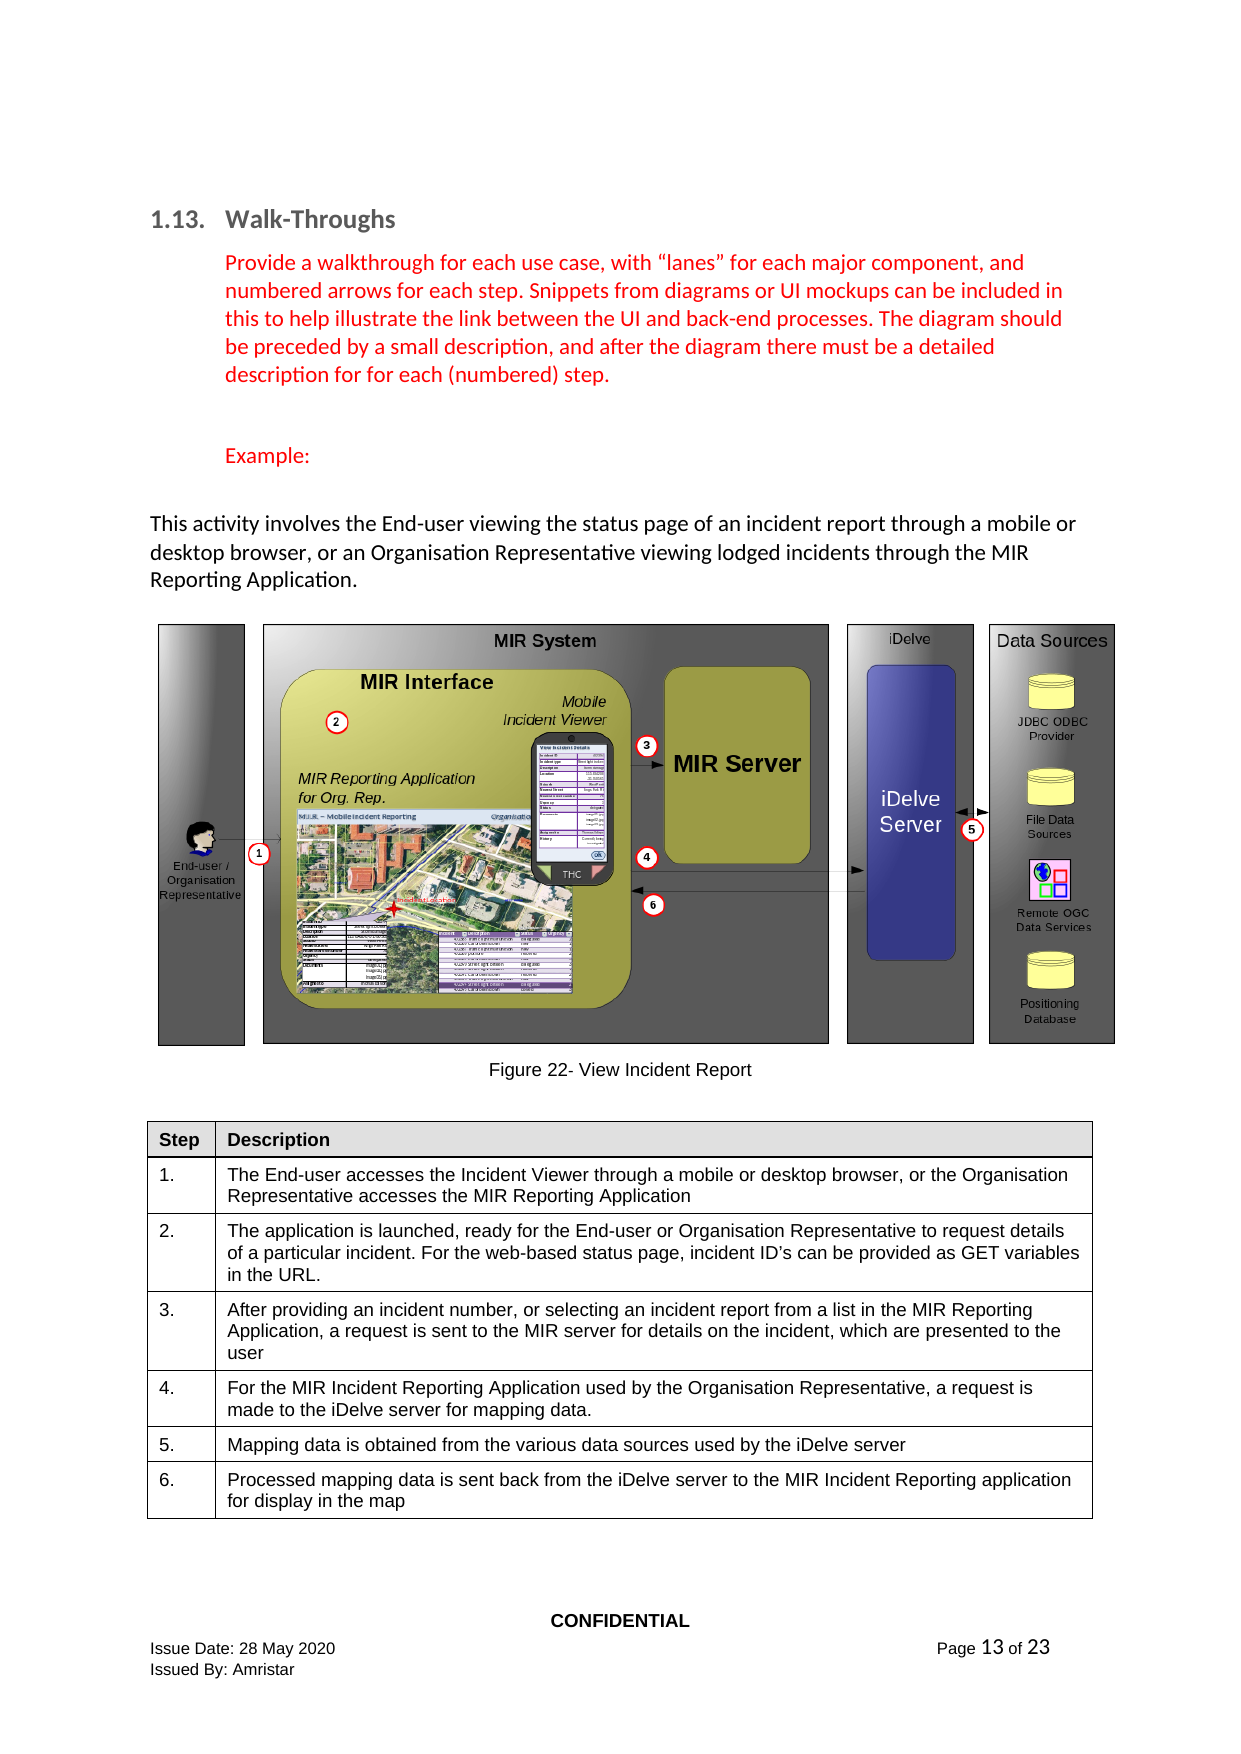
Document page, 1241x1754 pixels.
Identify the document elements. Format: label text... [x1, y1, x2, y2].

table_cell For the MIR Incident Reporting Application used by the Organisation Representative, a request is made to the iDelve server for mapping data. [216, 1371, 1092, 1426]
table_cell 1. [148, 1158, 215, 1213]
text Example: [225, 441, 1090, 469]
table_header Step [148, 1122, 215, 1156]
table_cell The End-user accesses the Incident Viewer through a mobile or desktop browser, or the Organisation Representative accesses the MIR Reporting Application [216, 1158, 1092, 1213]
text Figure 22- View Incident Report [150, 1059, 1090, 1081]
text Provide a walkthrough for each use case, with “lanes” for each major component, and numbered arrows for each step. Snippets from diagrams or UI mockups can be included in this to help illustrate the link between the UI and back-end processes. The diagram should be preceded by a small description, and after the diagram there must be a detailed description for for each (numbered) step. [225, 248, 1090, 388]
table_cell 5. [148, 1427, 215, 1461]
table_cell After providing an incident number, or selecting an incident report from a list in the MIR Reporting Application, a request is sent to the MIR server for details on the incident, which are presented to the user [216, 1292, 1092, 1369]
table_cell Processed mapping data is sent back from the iDelve server to the MIR Incident Reporting application for display in the map [216, 1462, 1092, 1518]
table_cell The application is launched, ready for the End-user or Organisation Representative to request details of a particular incident. For the web-based status page, incident ID’s can be provided as GET variables in the URL. [216, 1214, 1092, 1291]
table_cell 6. [148, 1462, 215, 1518]
subtitle Walk-Throughs [150, 202, 1090, 235]
table_header Description [216, 1122, 1092, 1156]
text This activity involves the End-user viewing the status page of an incident report through a mobile or desktop browser, or an Organisation Representative viewing lodged incidents through the MIR Reporting Application. [150, 509, 1090, 594]
table_cell 3. [148, 1292, 215, 1369]
table_cell Mapping data is obtained from the various data sources used by the iDelve server [216, 1427, 1092, 1461]
table_cell 4. [148, 1371, 215, 1426]
table_cell 2. [148, 1214, 215, 1291]
